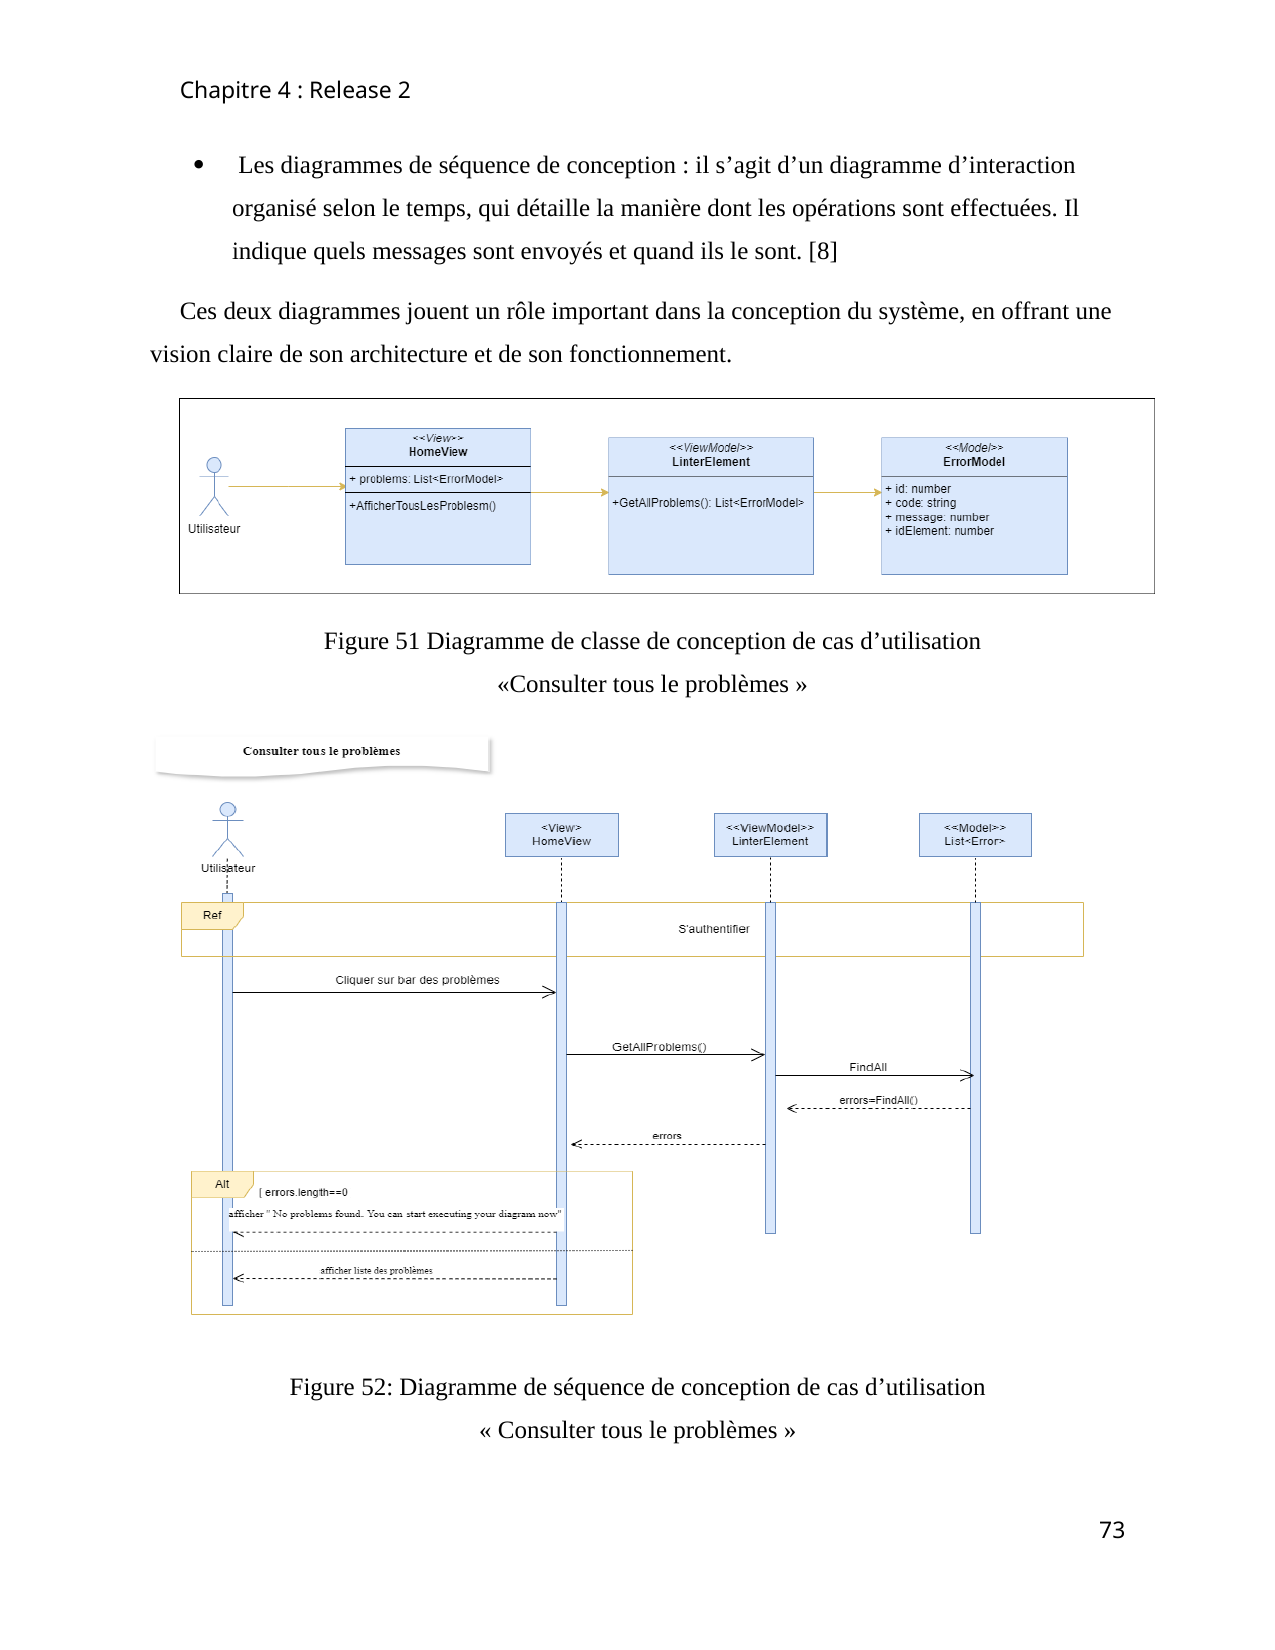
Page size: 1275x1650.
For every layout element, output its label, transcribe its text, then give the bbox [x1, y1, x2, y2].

picture [151, 732, 1124, 1358]
picture [179, 398, 1155, 594]
text « Consulter tous le problèmes » [150, 1416, 1125, 1444]
text «Consulter tous le problèmes » [150, 669, 1125, 698]
text Figure 51 Diagramme de classe de conception de cas d’utilisation [150, 626, 1125, 654]
text Ces deux diagrammes jouent un rôle important dans la conception du système, en offrant une vision claire de son architecture et de son fonctionnement. [150, 296, 1125, 368]
list Les diagrammes de séquence de conception : il s’agit d’un diagramme d’interaction organisé selon le temps, qui détaille la manière dont les opérations sont effectuées. Il indique quels messages sont envoyés et quand ils le sont. [8] [194, 150, 1125, 265]
